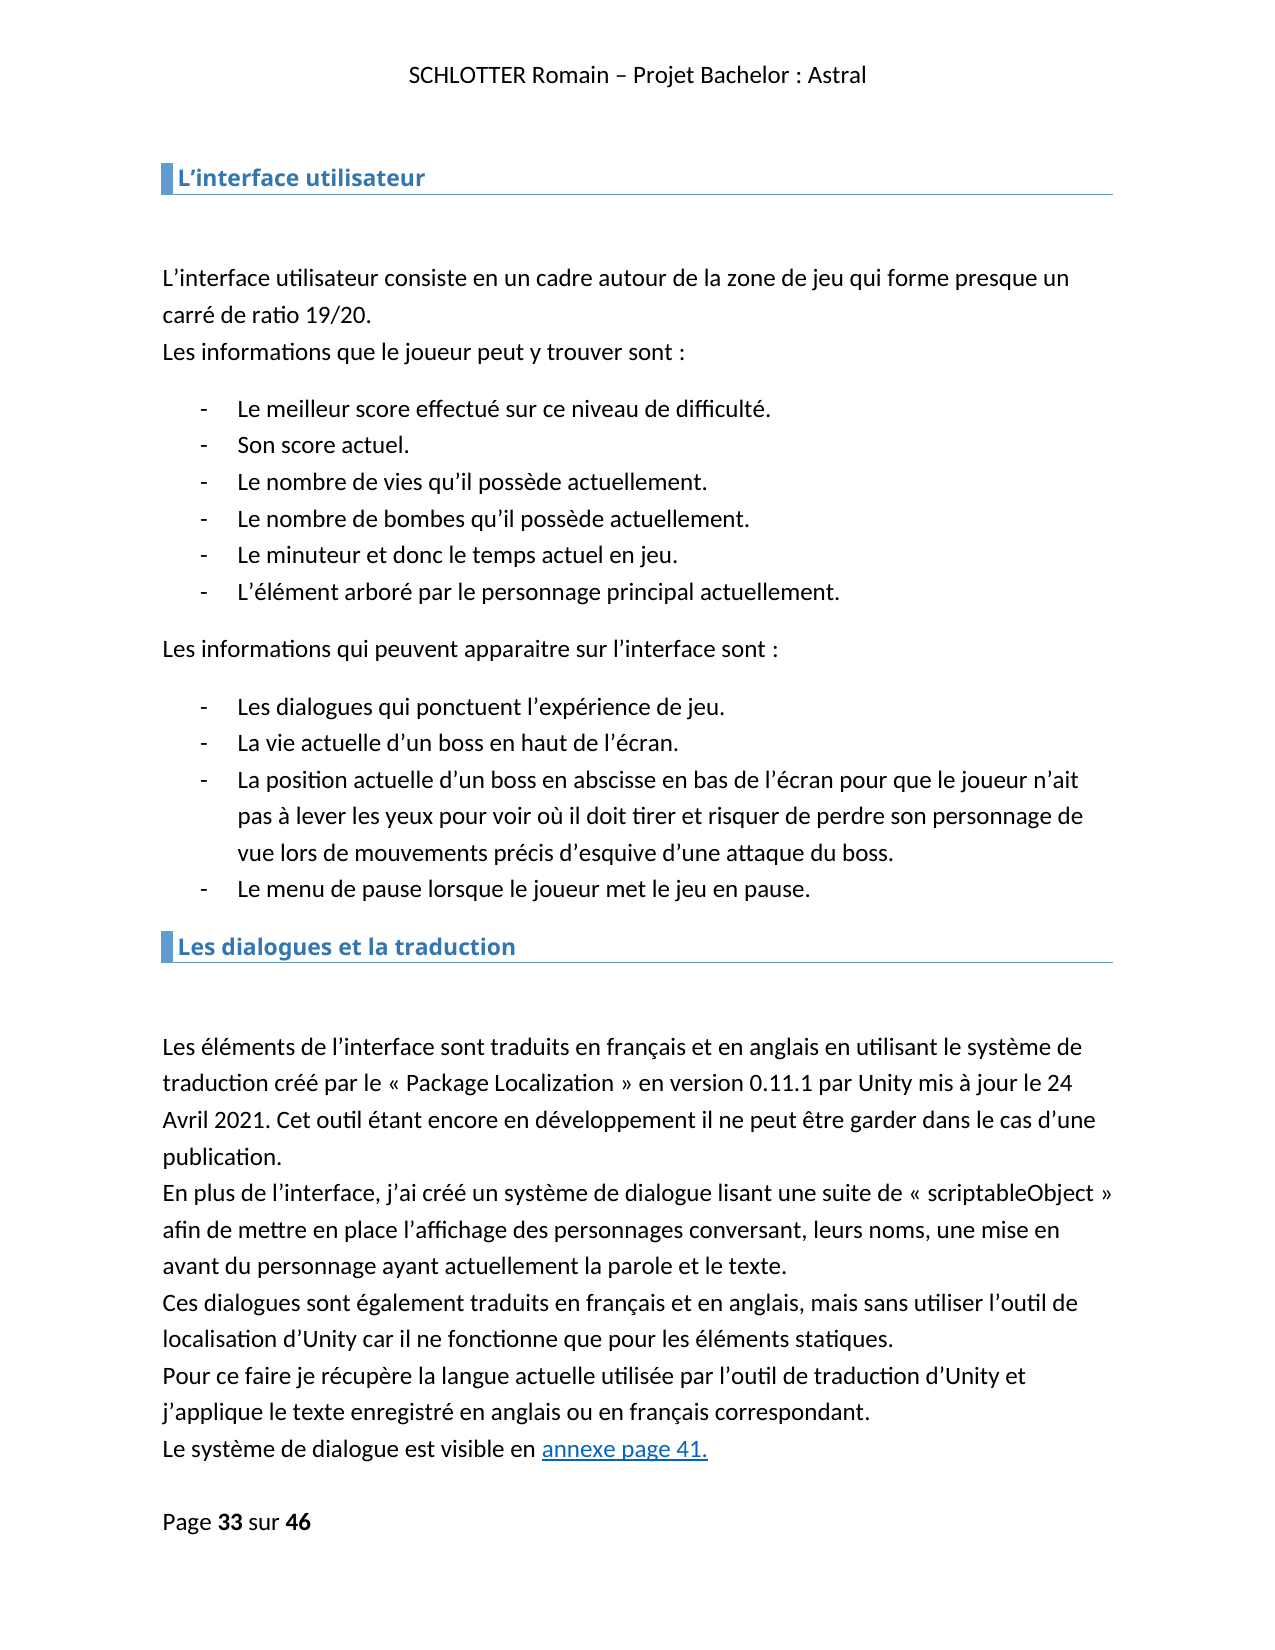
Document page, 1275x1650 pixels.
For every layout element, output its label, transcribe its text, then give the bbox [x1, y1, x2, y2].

subtitle L’interface utilisateur [161, 162, 1113, 194]
list Le nombre de vies qu’il possède actuellement. [200, 466, 1113, 497]
list L’élément arboré par le personnage principal actuellement. [200, 576, 1113, 606]
subtitle Les dialogues et la traduction [173, 931, 1113, 962]
list La vie actuelle d’un boss en haut de l’écran. [200, 727, 1113, 758]
list Le meilleur score effectué sur ce niveau de difficulté. [200, 393, 1113, 423]
text Les informations qui peuvent apparaitre sur l’interface sont : [162, 633, 1113, 664]
list Les dialogues qui ponctuent l’expérience de jeu. [200, 691, 1113, 721]
text Les éléments de l’interface sont traduits en français et en anglais en utilisant le système de traduction créé par le « Package Localization » en version 0.11.1 par Unity mis à jour le 24 Avril 2021. Cet outil étant encore en développement il ne peut être garder dans le cas d’une publication. En plus de l’interface, j’ai créé un système de dialogue lisant une suite de « scriptableObject » afin de mettre en place l’affichage des personnages conversant, leurs noms, une mise en avant du personnage ayant actuellement la parole et le texte. Ces dialogues sont également traduits en français et en anglais, mais sans utiliser l’outil de localisation d’Unity car il ne fonctionne que pour les éléments statiques. Pour ce faire je récupère la langue actuelle utilisée par l’outil de traduction d’Unity et j’applique le texte enregistré en anglais ou en français correspondant. Le système de dialogue est visible en annexe page 41. [162, 1031, 1113, 1464]
text L’interface utilisateur consiste en un cadre autour de la zone de jeu qui forme presque un carré de ratio 19/20. Les informations que le joueur peut y trouver sont : [162, 262, 1113, 366]
list La position actuelle d’un boss en abscisse en bas de l’écran pour que le joueur n’ait pas à lever les yeux pour voir où il doit tirer et risquer de perdre son personnage de vue lors de mouvements précis d’esquive d’une attaque du boss. [200, 764, 1113, 867]
list Le menu de pause lorsque le joueur met le jeu en pause. [200, 873, 1113, 904]
list Son score actuel. [200, 429, 1113, 460]
list Le minuteur et donc le temps actuel en jeu. [200, 539, 1113, 570]
list Le nombre de bombes qu’il possède actuellement. [200, 503, 1113, 533]
